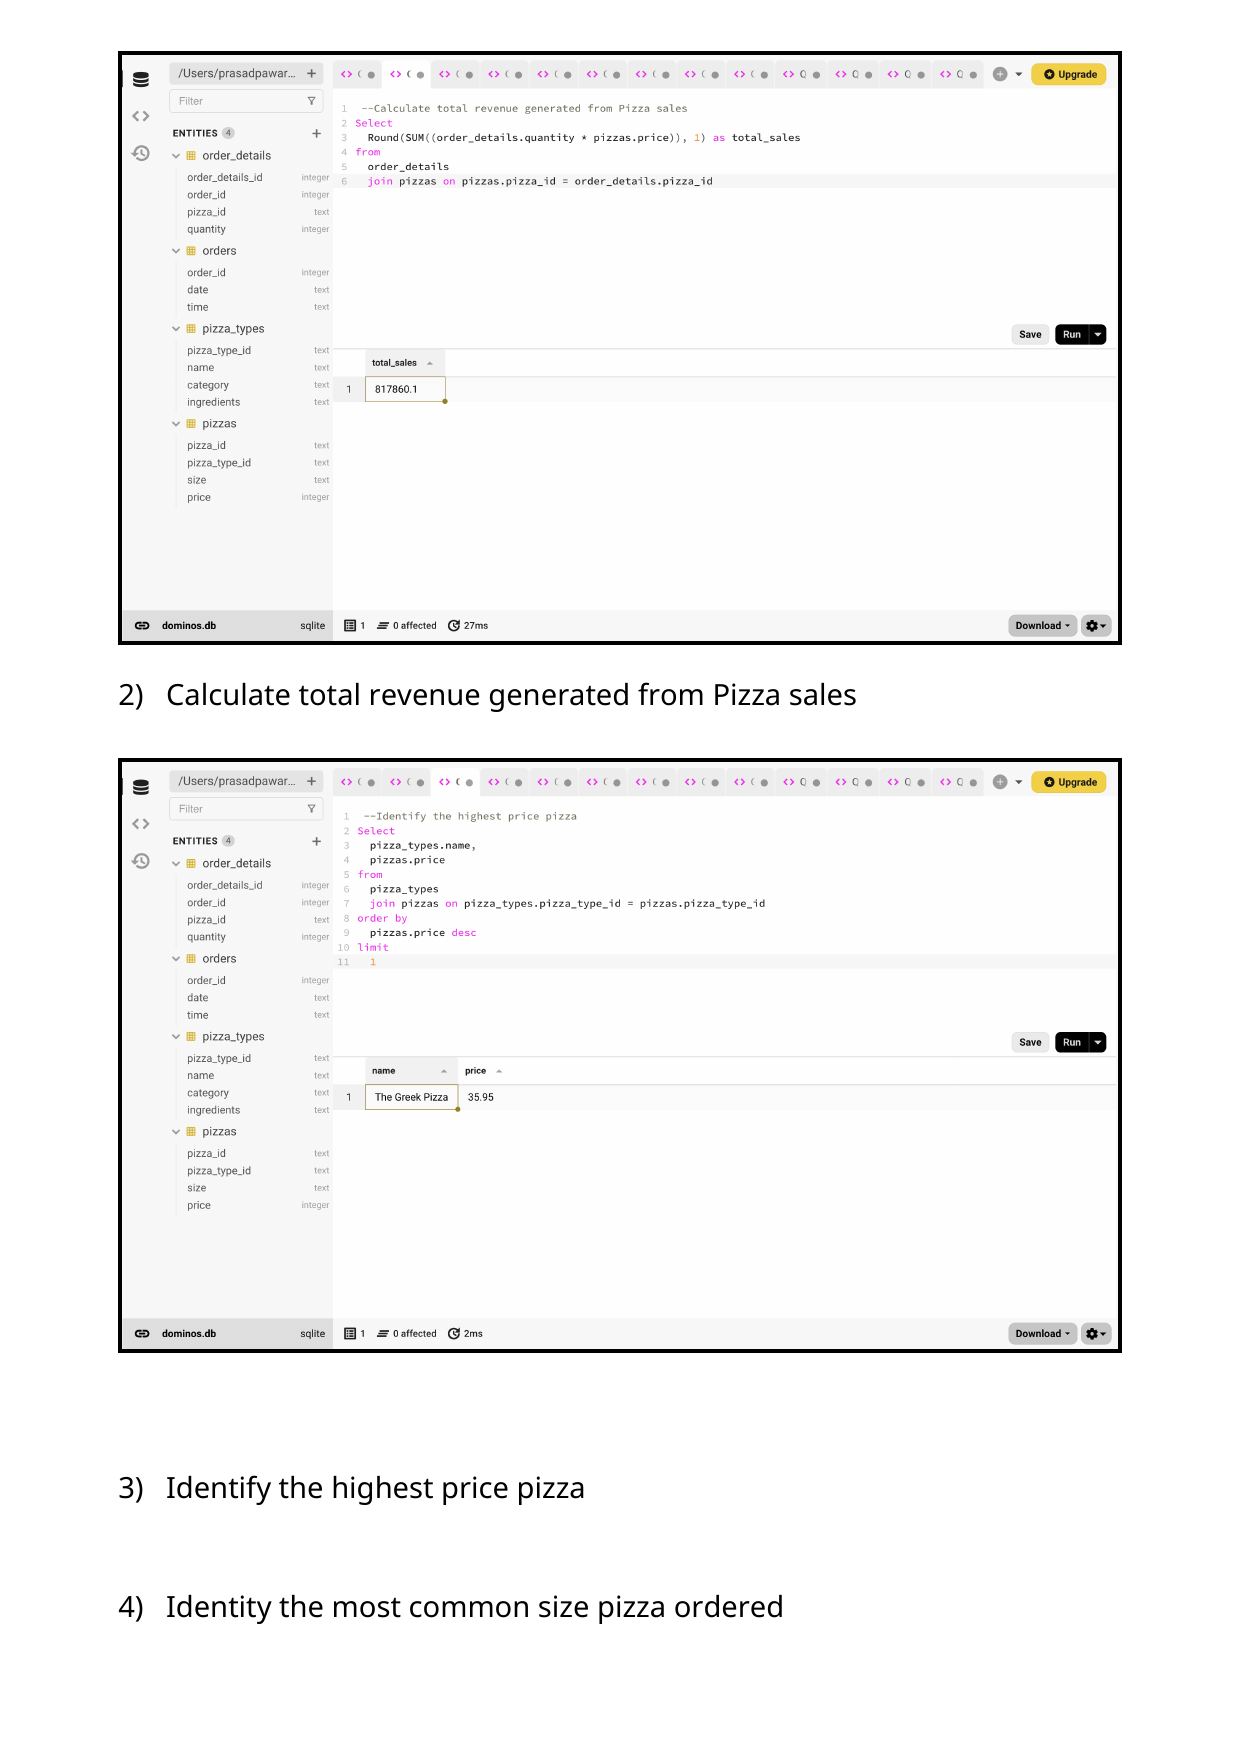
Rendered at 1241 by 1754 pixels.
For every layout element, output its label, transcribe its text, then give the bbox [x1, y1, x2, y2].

list Calculate total revenue generated from Pizza sales [118, 645, 1122, 713]
picture [122, 762, 1118, 1349]
list Identity the most common size pizza ordered [118, 1587, 1122, 1626]
list Identify the highest price pizza [118, 1467, 1122, 1507]
picture [122, 55, 1118, 641]
